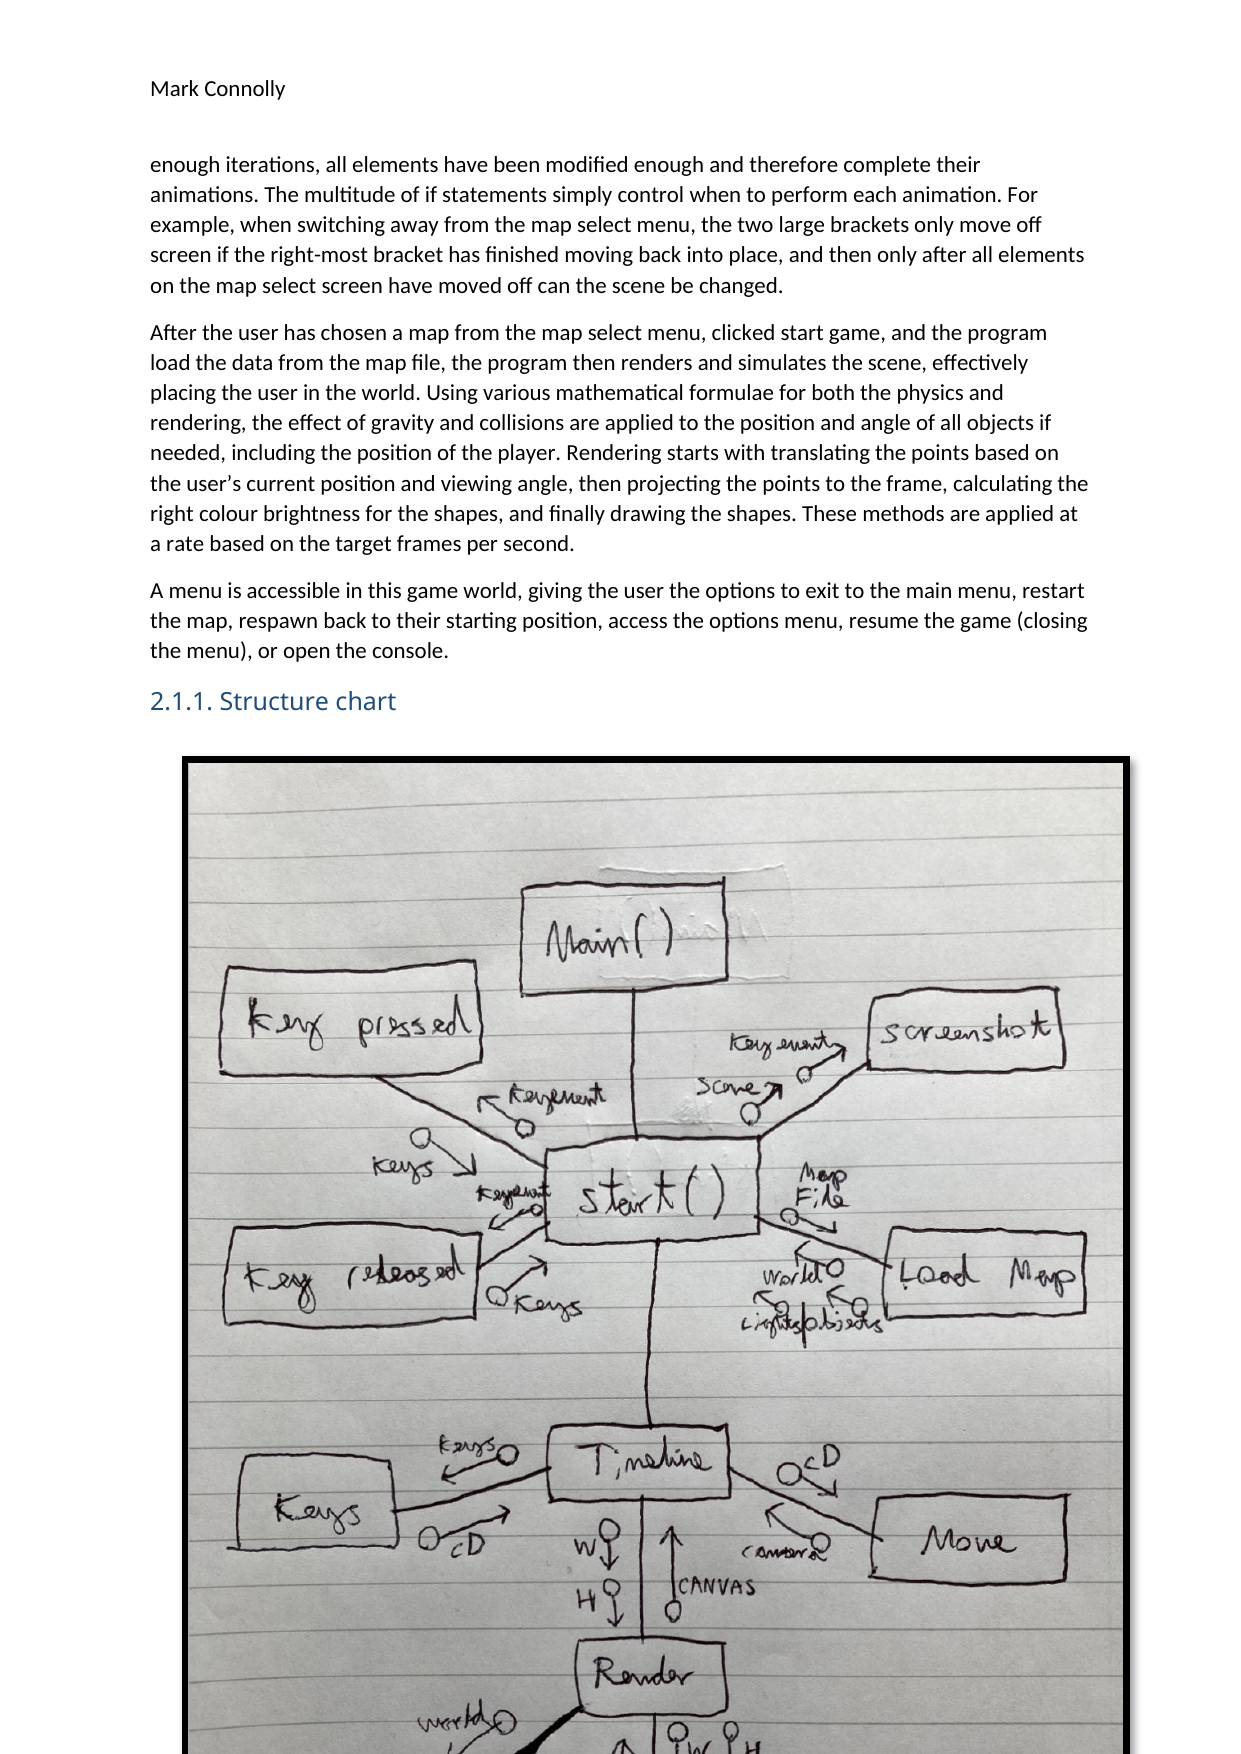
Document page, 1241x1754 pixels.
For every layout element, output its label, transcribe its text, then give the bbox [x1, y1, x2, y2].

text After the user has chosen a map from the map select menu, clicked start game, and the program load the data from the map file, the program then renders and simulates the scene, effectively placing the user in the world. Using various mathematical formulae for both the physics and rendering, the effect of gravity and collisions are applied to the position and angle of all objects if needed, including the position of the player. Rendering starts with translating the points based on the user’s current position and viewing angle, then projecting the points to the frame, calculating the right colour brightness for the shapes, and finally drawing the shapes. These methods are applied at a rate based on the target frames per second. [150, 318, 1090, 557]
subtitle 2.1.1. Structure chart [150, 683, 1090, 717]
picture [190, 764, 1123, 1754]
text A menu is accessible in this game world, giving the user the options to exit to the main menu, restart the map, respawn back to their starting position, access the options menu, resume the game (closing the menu), or open the console. [150, 576, 1090, 664]
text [150, 150, 1090, 299]
